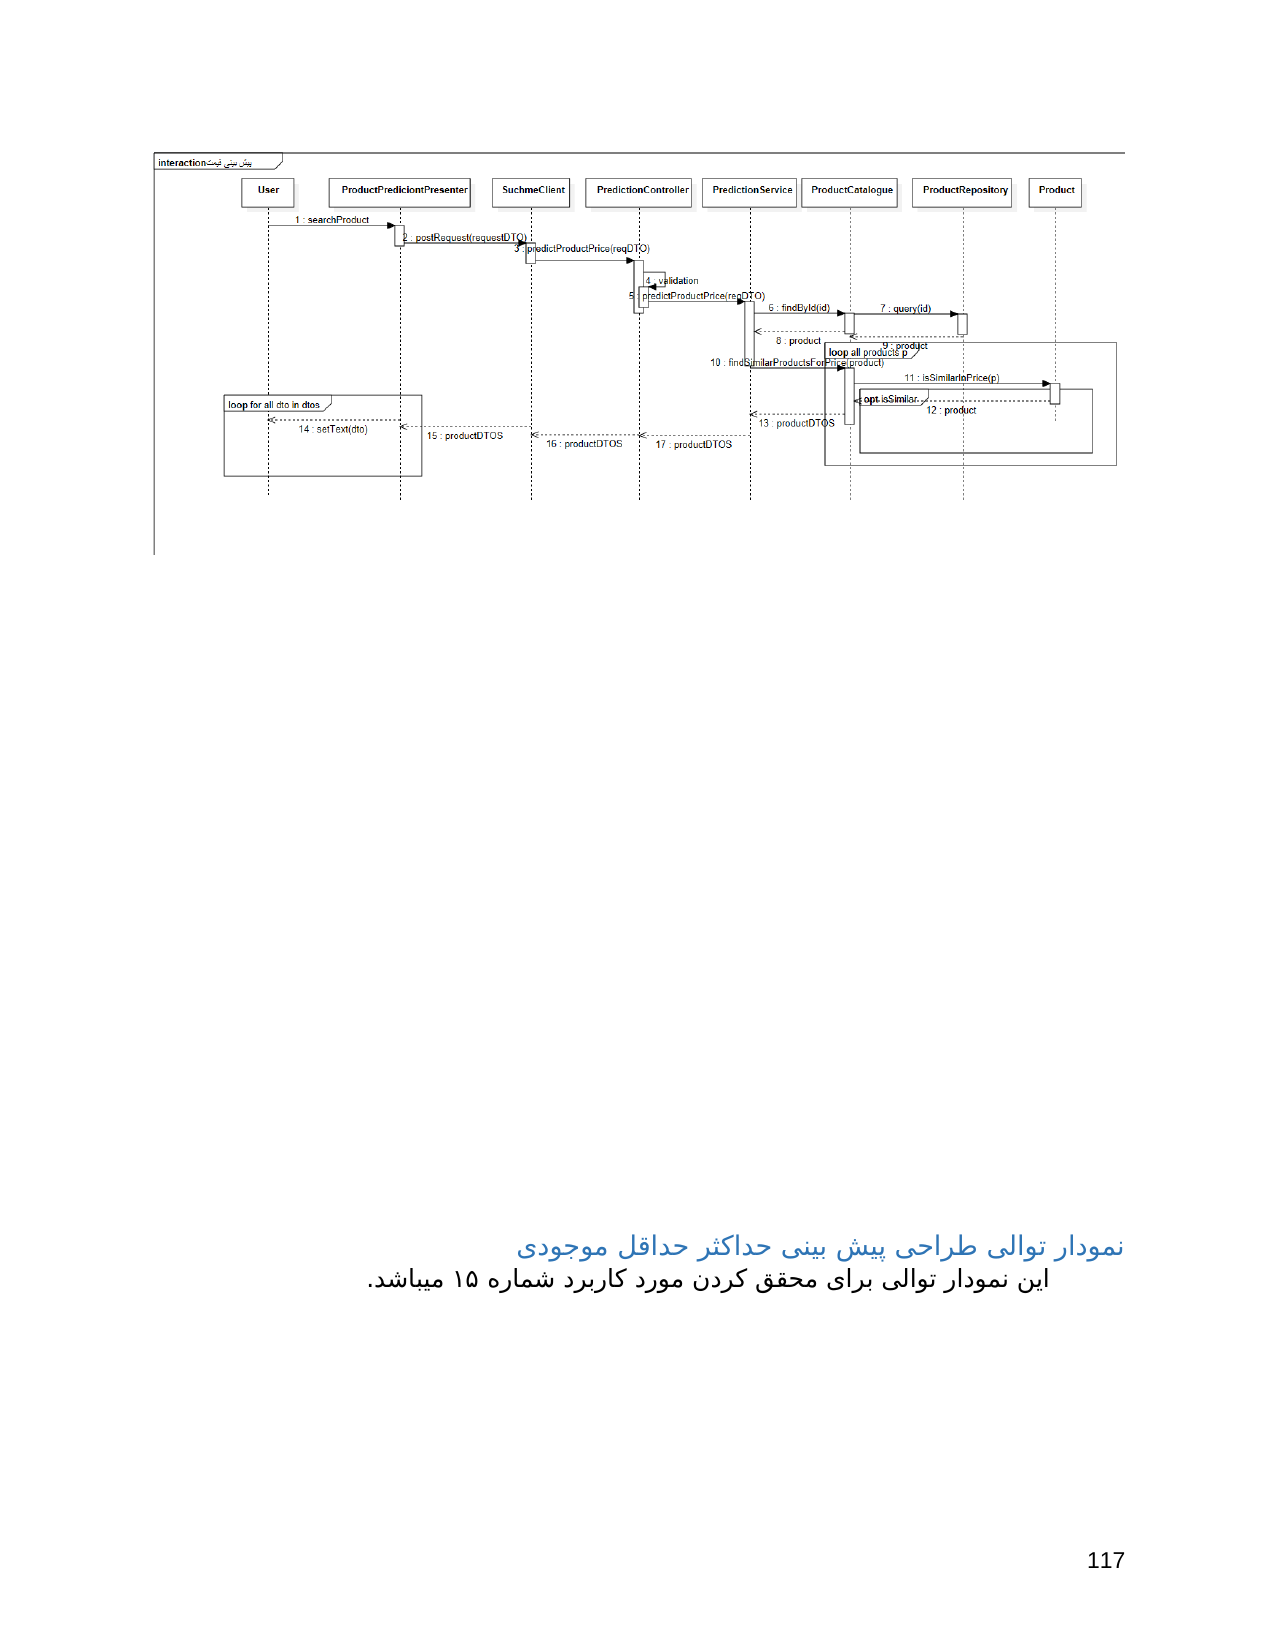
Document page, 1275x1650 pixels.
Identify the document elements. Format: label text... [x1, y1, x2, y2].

subtitle نمودار توالی طراحی پیش بینی حداکثر حداقل موجودی [150, 1230, 1125, 1261]
text این نمودار توالی برای محقق کردن مورد کاربرد شماره ۱۵ میباشد. [150, 1264, 1125, 1293]
picture [151, 150, 1125, 555]
